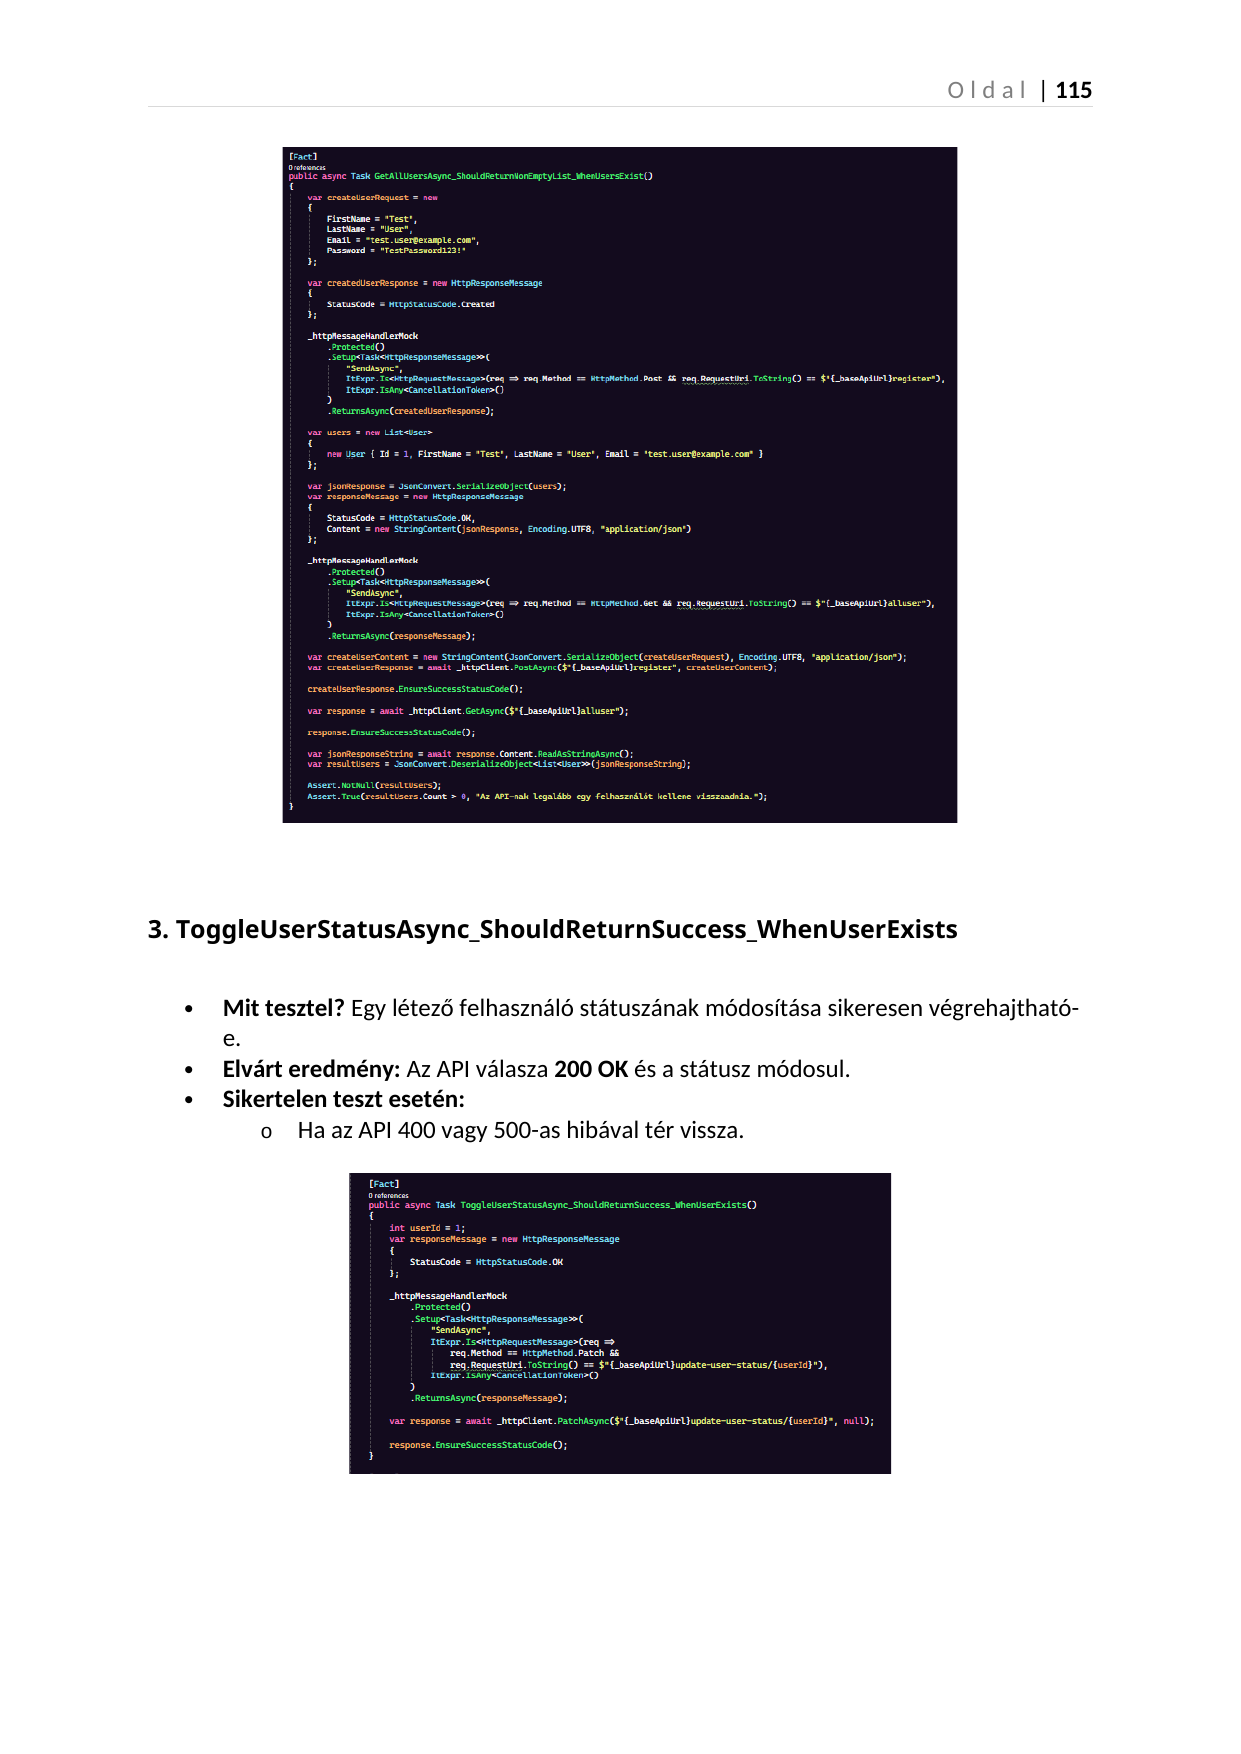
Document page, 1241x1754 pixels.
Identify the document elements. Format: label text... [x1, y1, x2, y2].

list Ha az API 400 vagy 500-as hibával tér vissza. [260, 1114, 1093, 1144]
list Mit tesztel? Egy létező felhasználó státuszának módosítása sikeresen végrehajtható-e. [185, 992, 1093, 1053]
subtitle 3. ToggleUserStatusAsync_ShouldReturnSuccess_WhenUserExists [148, 911, 1093, 946]
list Elvárt eredmény: Az API válasza 200 OK és a státusz módosul. [185, 1053, 1093, 1083]
list Sikertelen teszt esetén: [185, 1083, 1093, 1114]
picture [282, 147, 958, 823]
picture [349, 1173, 892, 1474]
